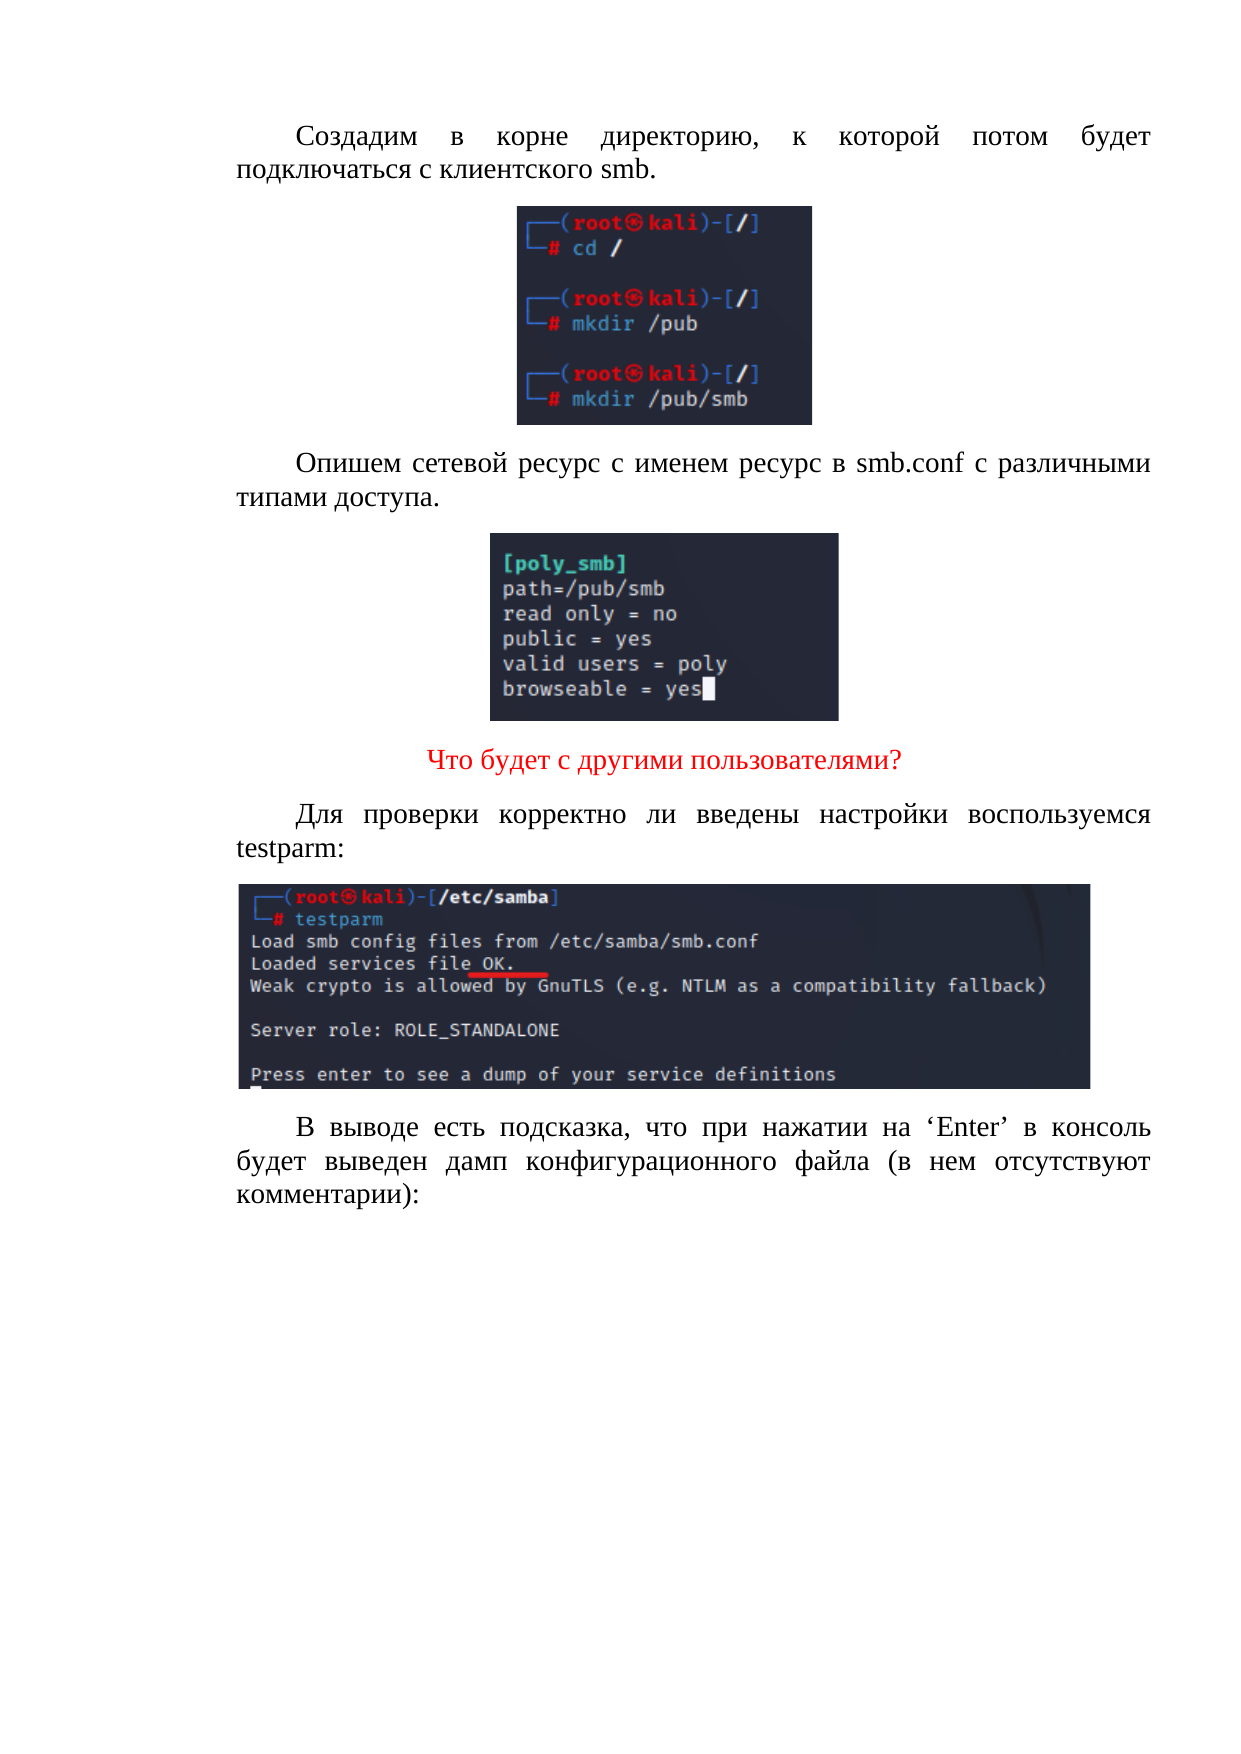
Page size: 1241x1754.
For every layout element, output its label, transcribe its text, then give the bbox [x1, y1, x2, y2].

text Создадим в корне директорию, к которой потом будет подключаться с клиентского smb. [236, 118, 1152, 185]
picture [490, 533, 839, 721]
picture [516, 206, 813, 425]
text Что будет с другими пользователями? [177, 742, 1152, 775]
text Опишем сетевой ресурс с именем ресурс в smb.conf с различными типами доступа. [236, 446, 1152, 513]
text В выводе есть подсказка, что при нажатии на ‘Enter’ в консоль будет выведен дамп конфигурационного файла (в нем отсутствуют комментарии): [236, 1109, 1152, 1210]
picture [238, 884, 1091, 1089]
text Для проверки корректно ли введены настройки воспользуемся testparm: [236, 796, 1152, 863]
